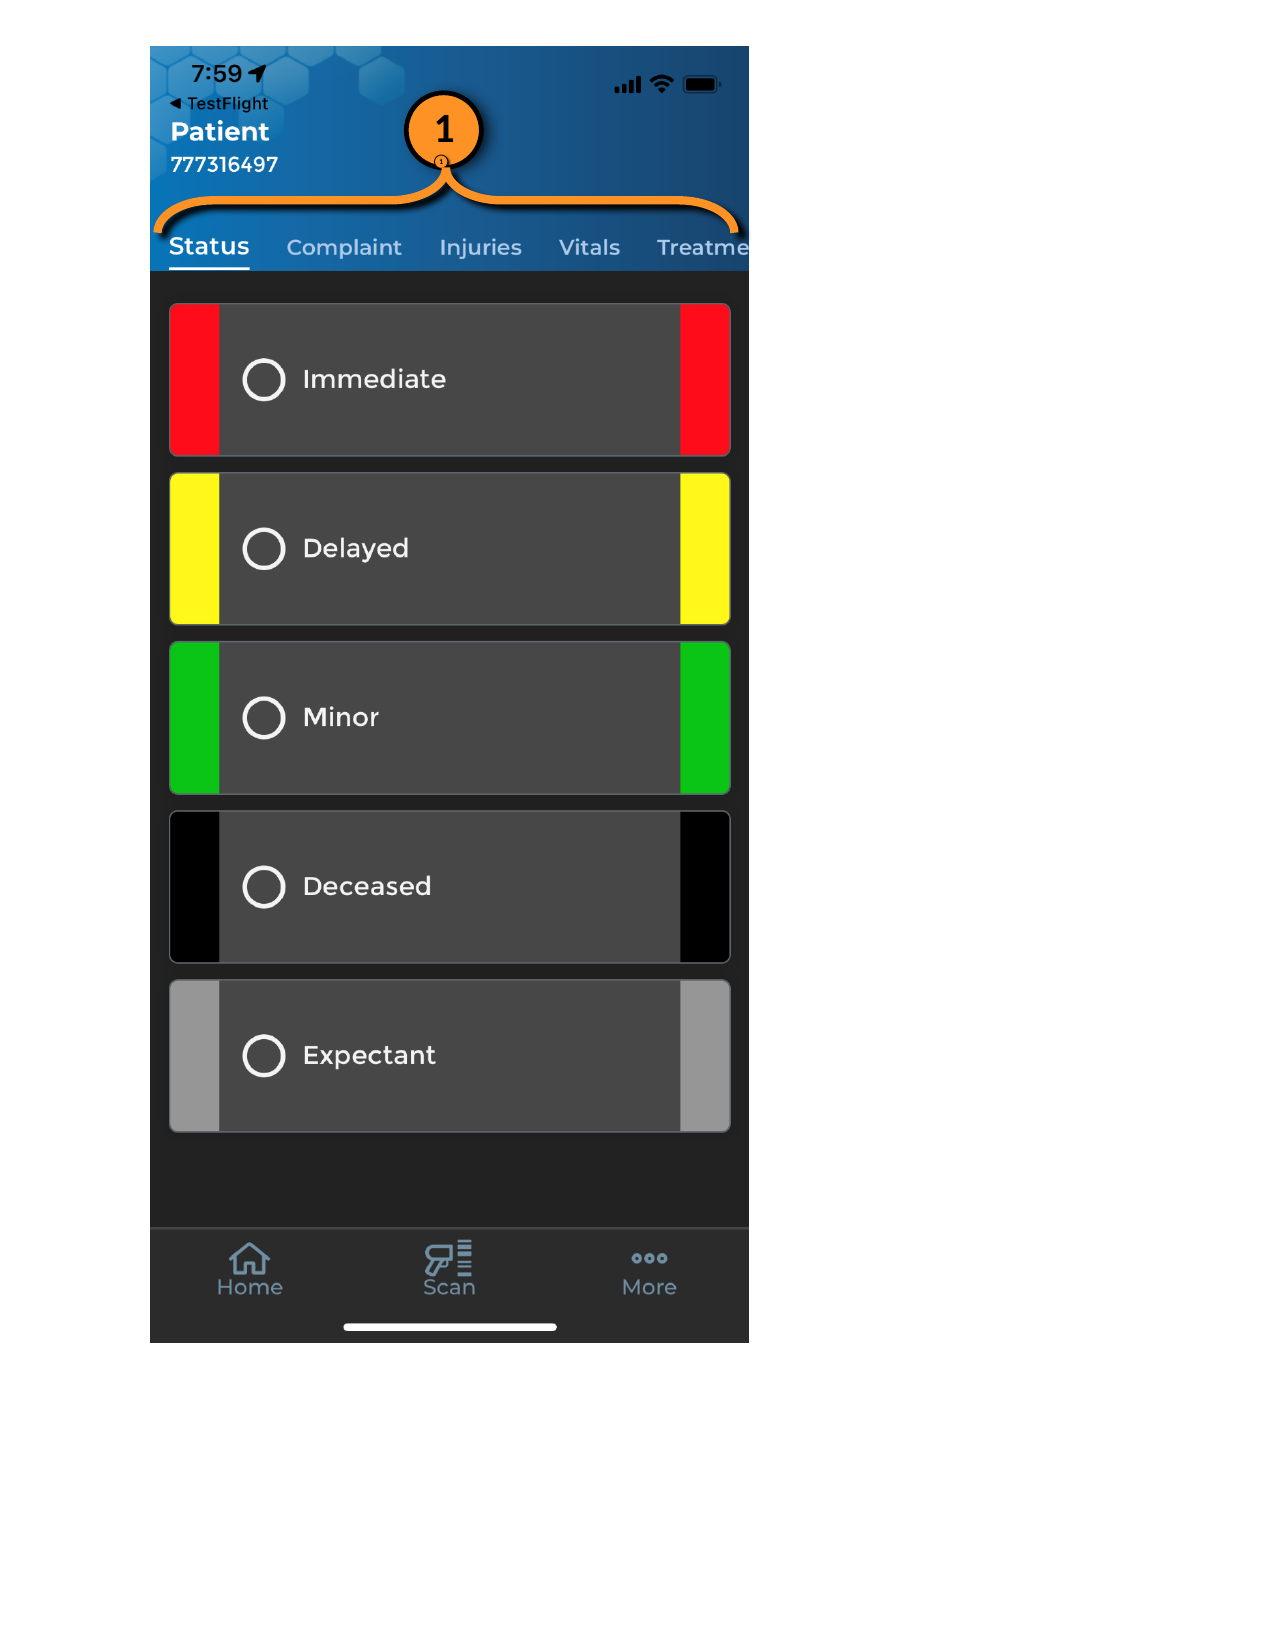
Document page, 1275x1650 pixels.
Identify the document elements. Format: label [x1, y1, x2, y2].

picture [150, 46, 749, 1343]
